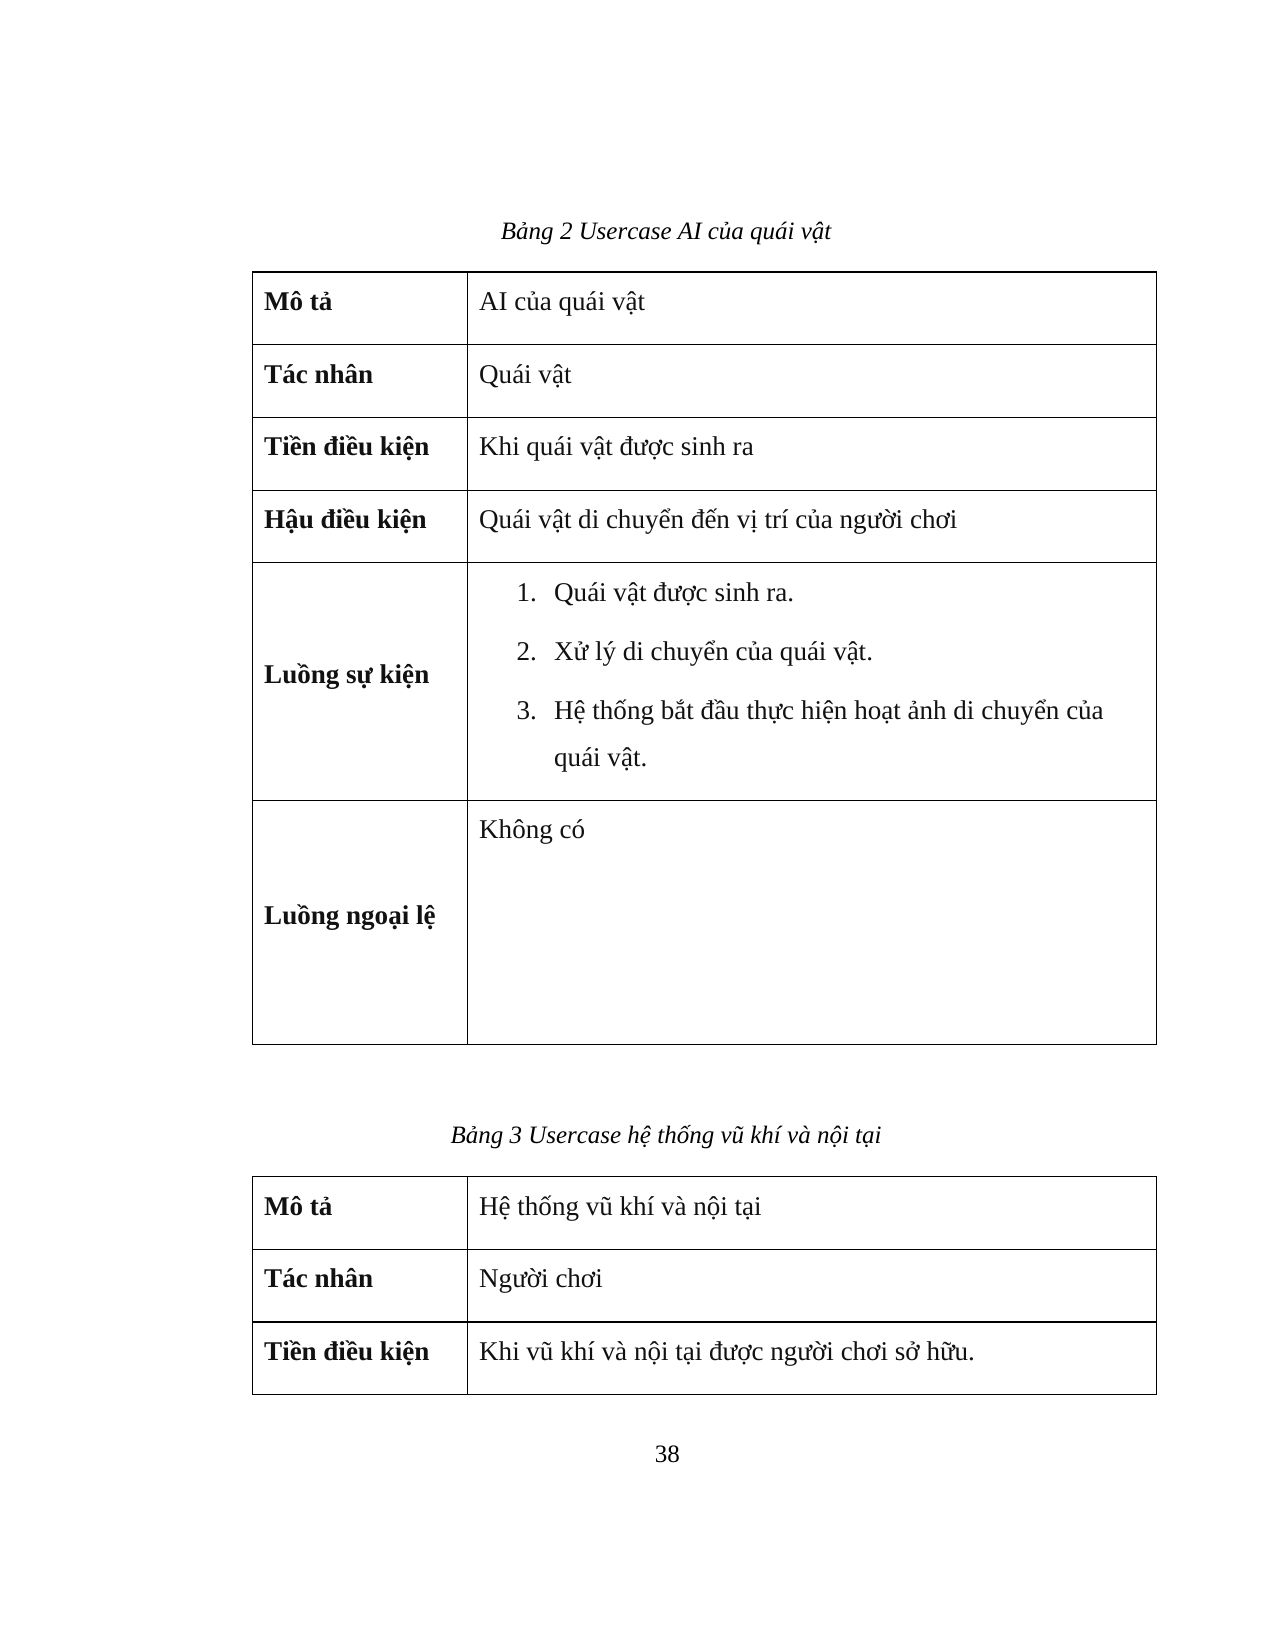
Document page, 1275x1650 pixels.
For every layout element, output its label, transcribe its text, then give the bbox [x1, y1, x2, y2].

table_cell Tác nhân [253, 345, 467, 417]
table_cell Quái vật được sinh ra. Xử lý di chuyển của quái vật. Hệ thống bắt đầu thực hiện hoạt ảnh di chuyển của quái vật. [468, 563, 1156, 800]
table_header Mô tả [253, 273, 467, 344]
table_cell Hậu điều kiện [253, 491, 467, 562]
table_cell Khi vũ khí và nội tại được người chơi sở hữu. [468, 1323, 1156, 1394]
table_cell Khi quái vật được sinh ra [468, 418, 1156, 489]
table_cell Luồng sự kiện [253, 563, 467, 800]
table_header Mô tả [253, 1177, 467, 1249]
table_header AI của quái vật [468, 273, 1156, 344]
table_cell Tác nhân [253, 1250, 467, 1321]
table_header Hệ thống vũ khí và nội tại [468, 1177, 1156, 1249]
table_cell Tiền điều kiện [253, 418, 467, 489]
table_cell Quái vật di chuyển đến vị trí của người chơi [468, 491, 1156, 562]
table_cell Luồng ngoại lệ [253, 801, 467, 1044]
table_cell Người chơi [468, 1250, 1156, 1321]
table_cell Quái vật [468, 345, 1156, 417]
table_cell Không có [468, 801, 1156, 1044]
table_cell Tiền điều kiện [253, 1323, 467, 1394]
